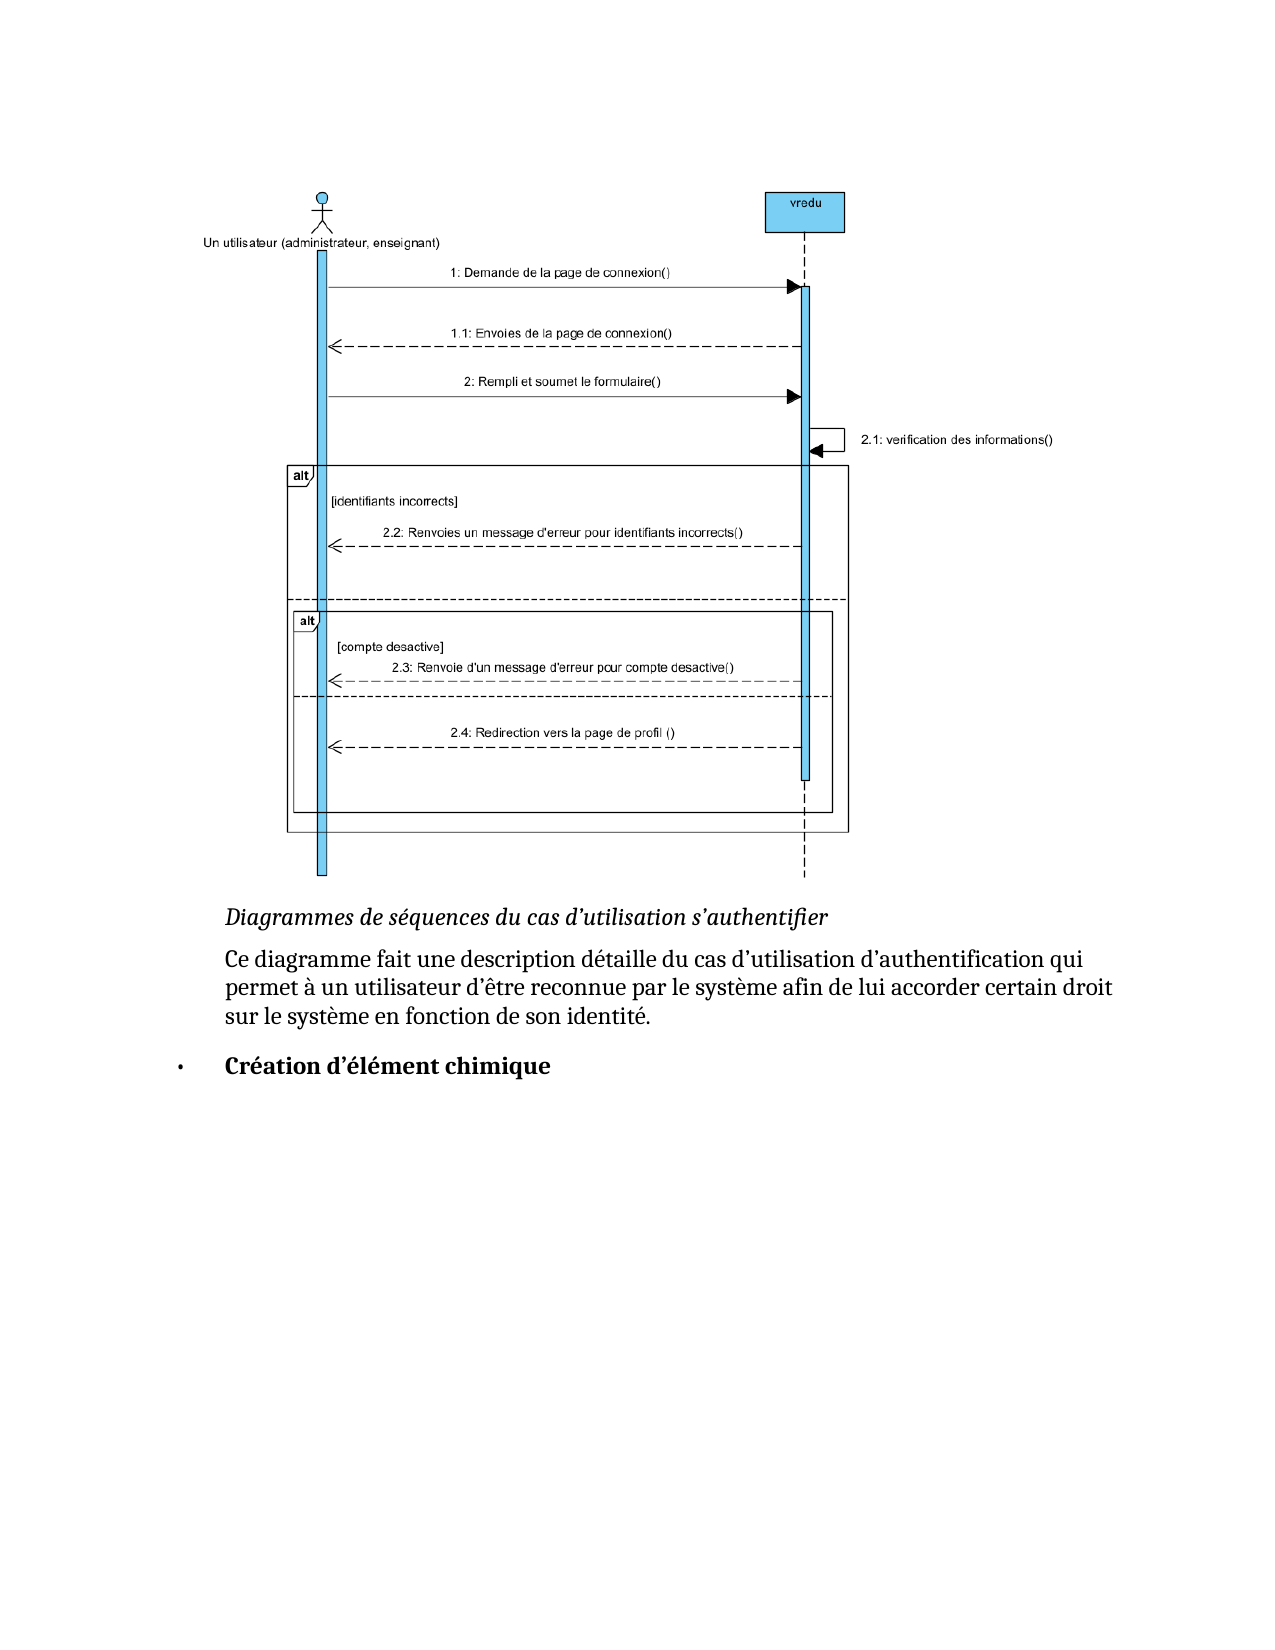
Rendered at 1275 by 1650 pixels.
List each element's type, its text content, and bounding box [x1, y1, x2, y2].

list Ce diagramme fait une description détaille du cas d’utilisation d’authentification qui permet à un utilisateur d’être reconnue par le système afin de lui accorder certain droit sur le système en fonction de son identité. [175, 944, 1125, 1031]
list Création d’élément chimique [175, 1052, 1125, 1080]
picture [193, 178, 1069, 883]
list Diagrammes de séquences du cas d’utilisation s’authentifier [175, 903, 1125, 932]
